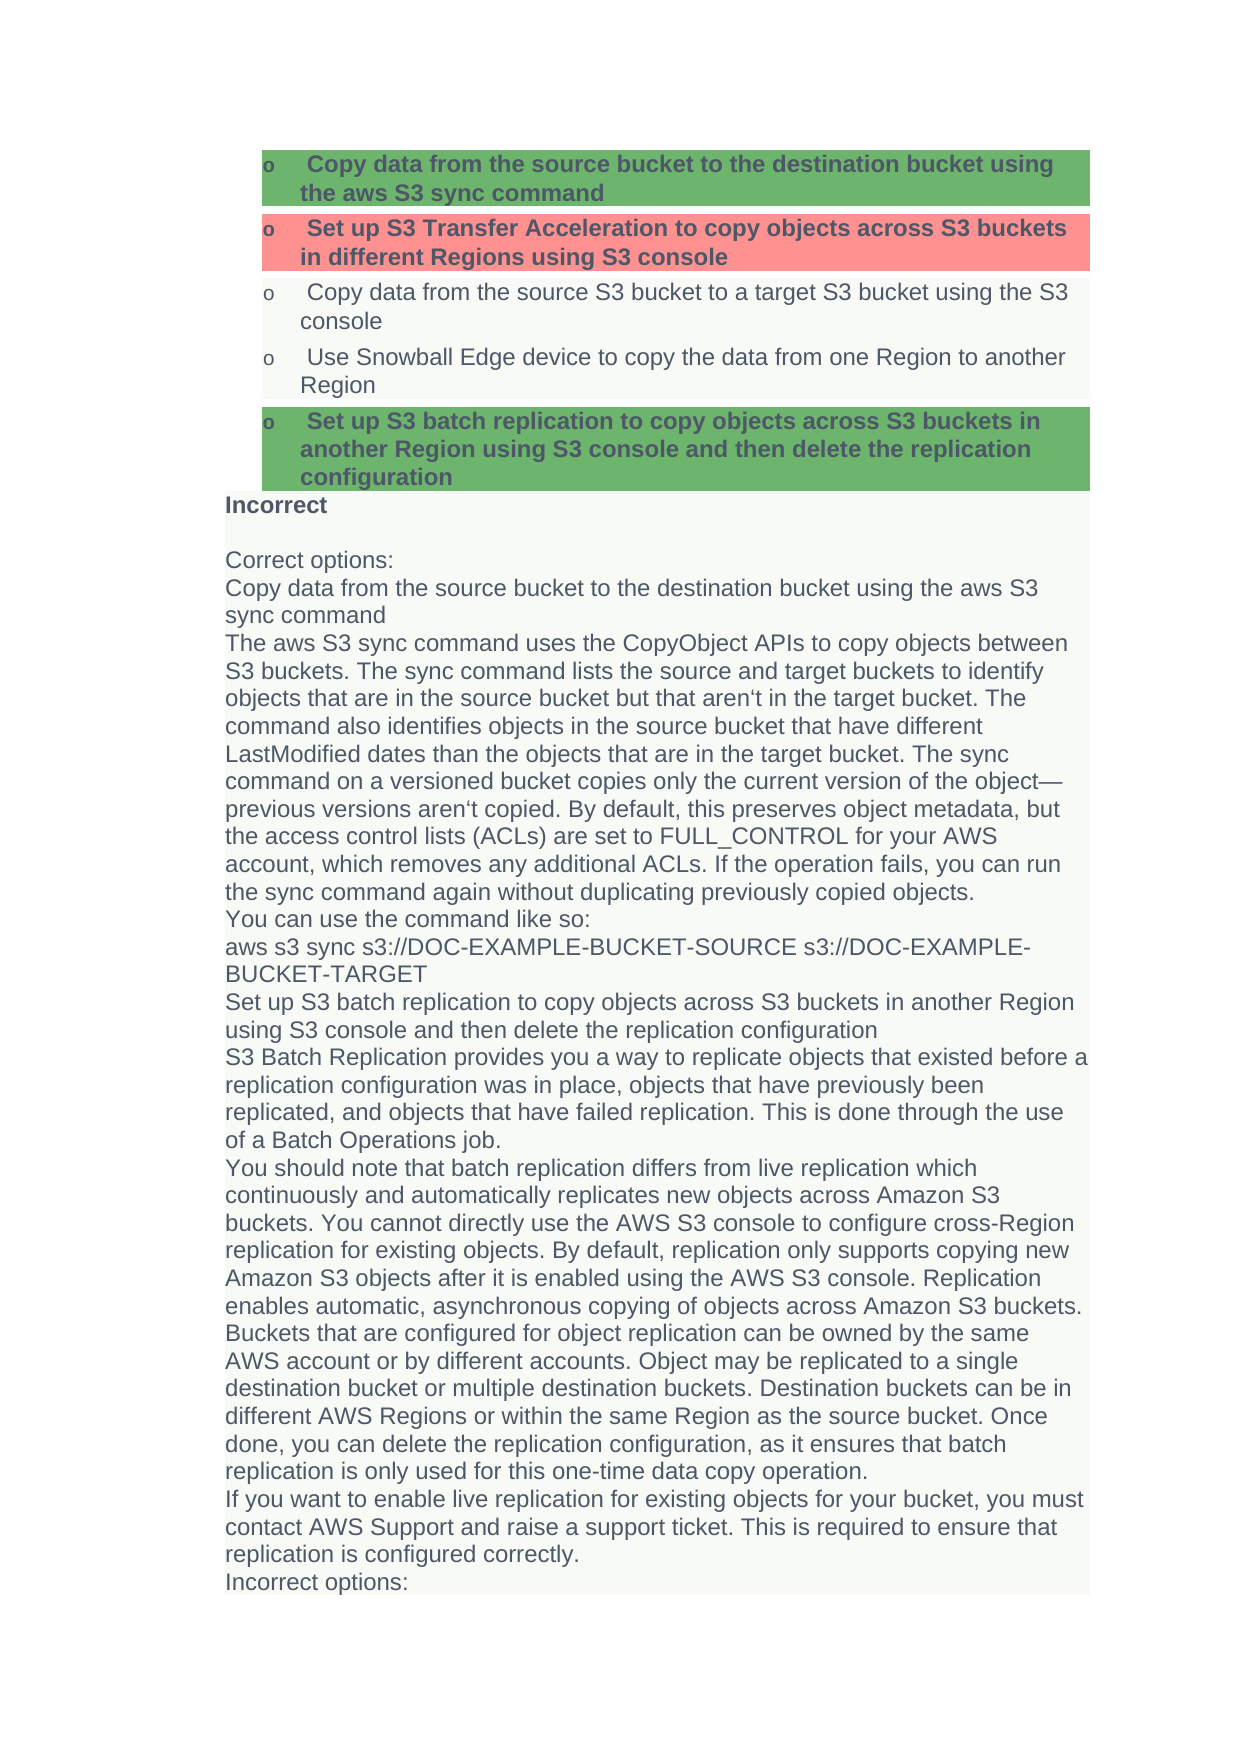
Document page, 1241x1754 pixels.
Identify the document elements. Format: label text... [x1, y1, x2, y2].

list Copy data from the source bucket to the destination bucket using the aws S3 sync command [262, 150, 1090, 206]
list Set up S3 batch replication to copy objects across S3 buckets in another Region using S3 console and then delete the replication configuration [262, 407, 1090, 491]
text Incorrect [225, 491, 1090, 546]
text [225, 546, 1090, 1595]
list Copy data from the source S3 bucket to a target S3 bucket using the S3 console [262, 278, 1090, 335]
list Set up S3 Transfer Acceleration to copy objects across S3 buckets in different Regions using S3 console [262, 214, 1090, 271]
list Use Snowball Edge device to copy the data from one Region to another Region [262, 342, 1090, 399]
